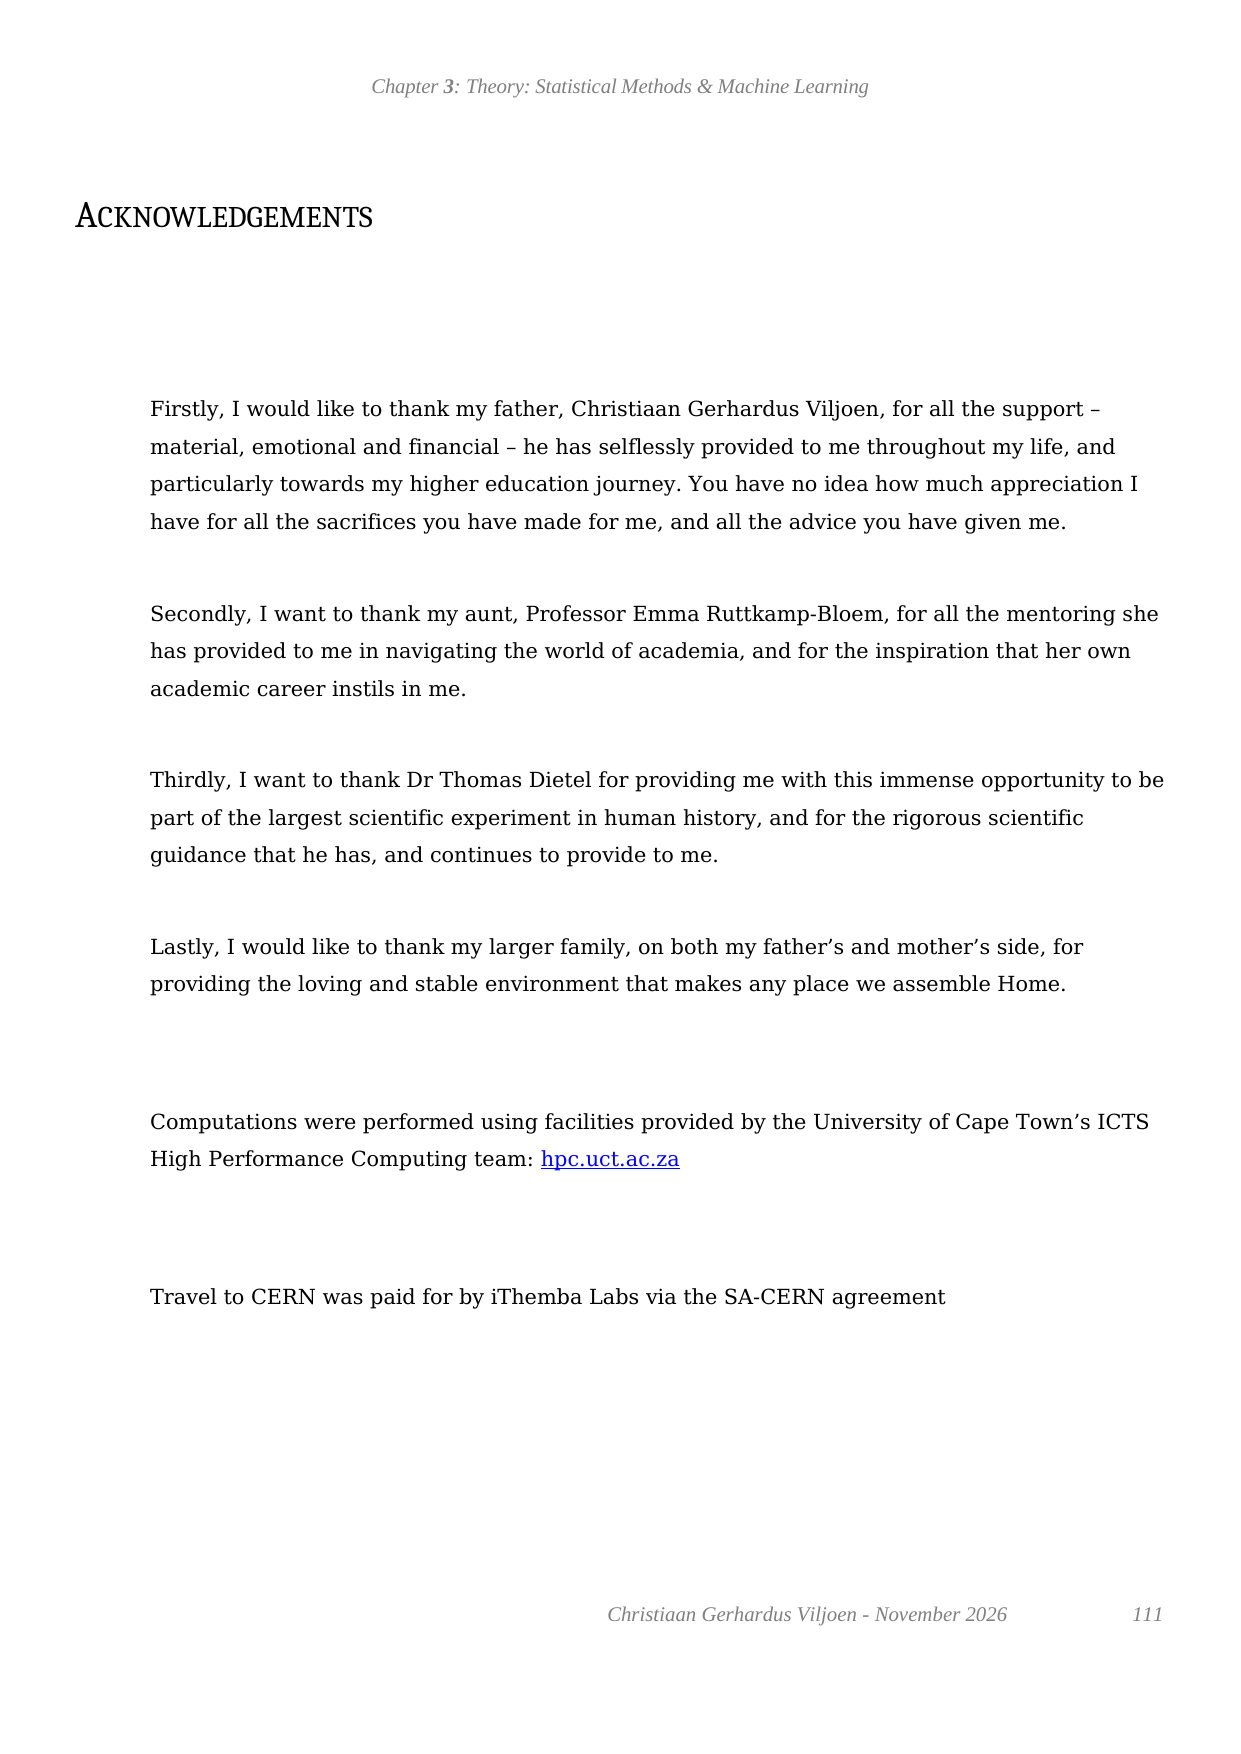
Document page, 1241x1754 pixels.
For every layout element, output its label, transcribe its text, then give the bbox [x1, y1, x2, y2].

text Travel to CERN was paid for by iThemba Labs via the SA-CERN agreement [150, 1284, 1165, 1309]
text Thirdly, I want to thank Dr Thomas Dietel for providing me with this immense opportunity to be part of the largest scientific experiment in human history, and for the rigorous scientific guidance that he has, and continues to provide to me. [150, 767, 1165, 867]
subtitle Acknowledgements [75, 193, 1165, 236]
text Computations were performed using facilities provided by the University of Cape Town’s ICTS High Performance Computing team: hpc.uct.ac.za [150, 1109, 1165, 1171]
text Firstly, I would like to thank my father, Christiaan Gerhardus Viljoen, for all the support – material, emotional and financial – he has selflessly provided to me throughout my life, and particularly towards my higher education journey. You have no idea how much appreciation I have for all the sacrifices you have made for me, and all the advice you have given me. [150, 396, 1165, 534]
text Lastly, I would like to thank my larger family, on both my father’s and mother’s side, for providing the loving and stable environment that makes any place we assemble Home. [150, 934, 1165, 996]
text Secondly, I want to thank my aunt, Professor Emma Ruttkamp-Bloem, for all the mentoring she has provided to me in navigating the world of academia, and for the inspiration that her own academic career instils in me. [150, 600, 1165, 700]
